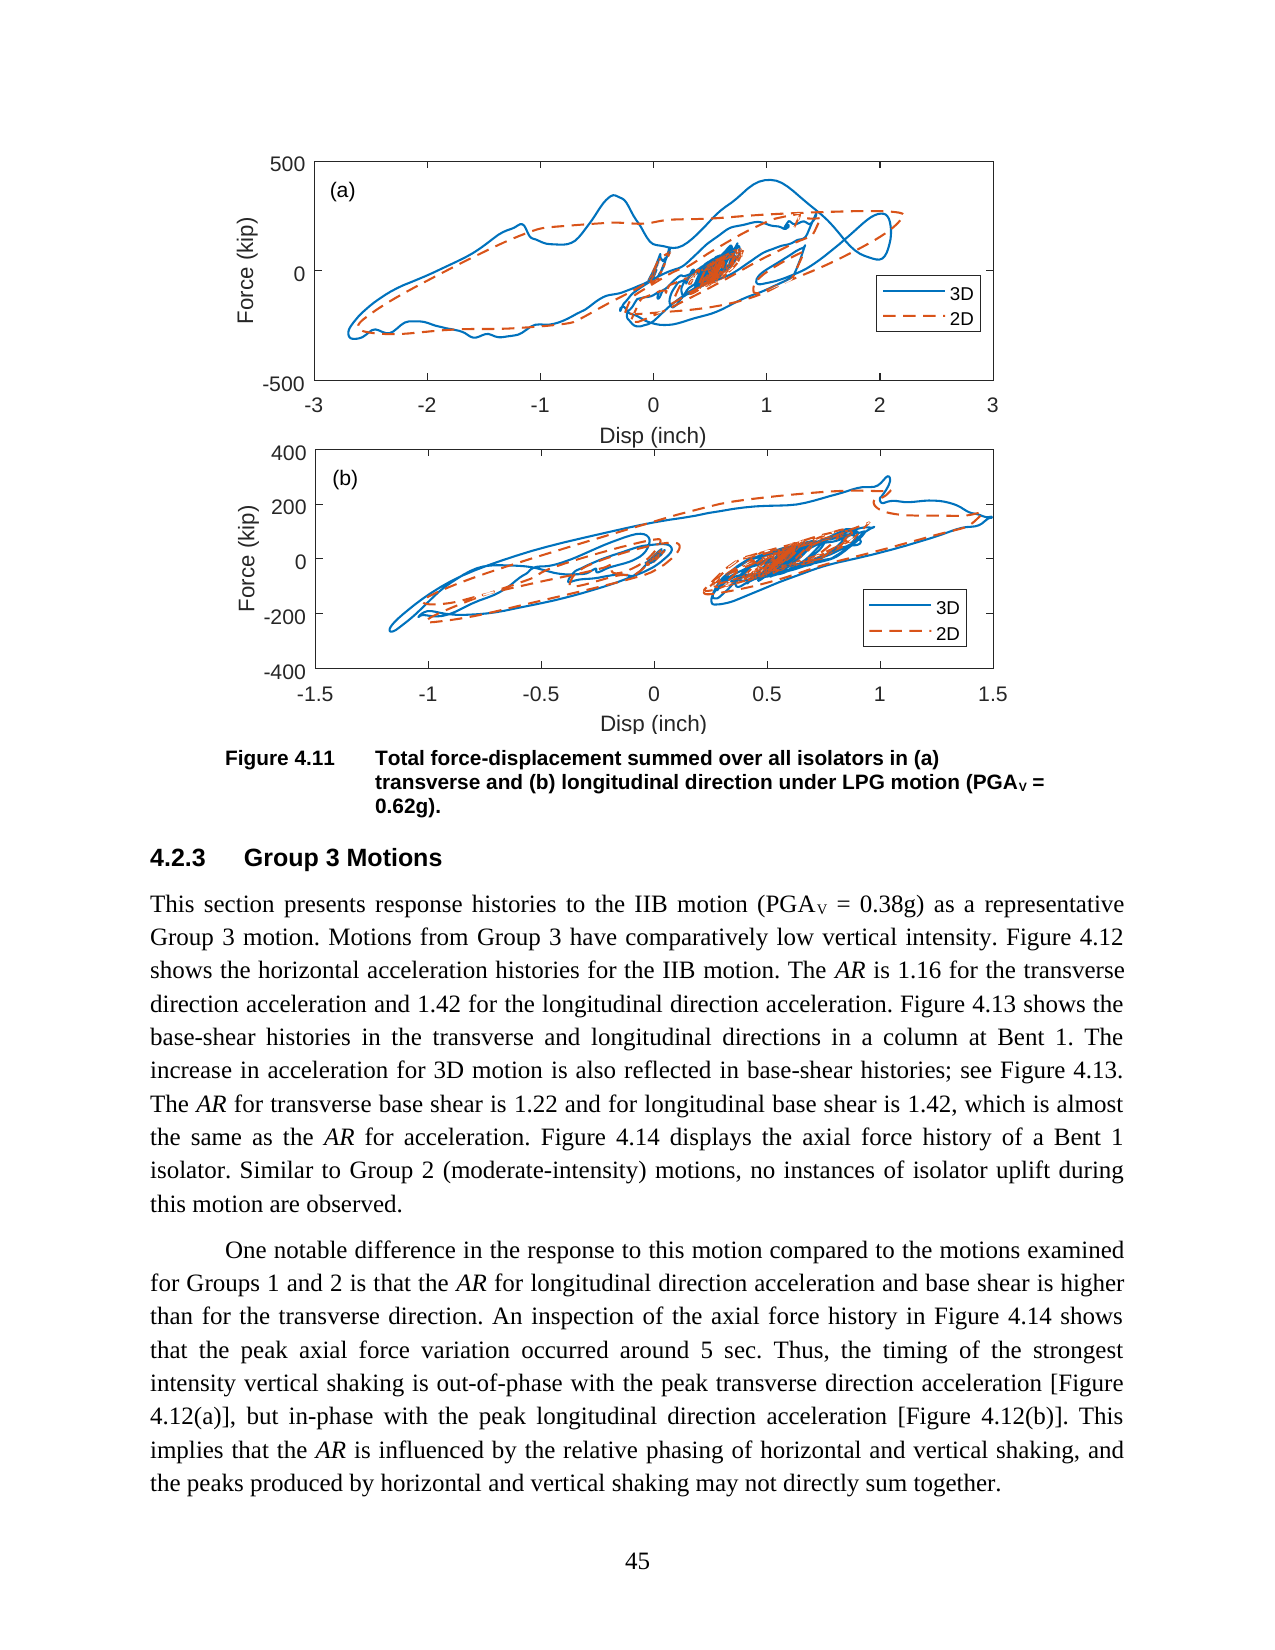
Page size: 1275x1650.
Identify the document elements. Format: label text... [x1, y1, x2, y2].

subtitle 4.2.3 Group 3 Motions [150, 843, 1125, 872]
text One notable difference in the response to this motion compared to the motions examined for Groups 1 and 2 is that the AR for longitudinal direction acceleration and base shear is higher than for the transverse direction. An inspection of the axial force history in Figure 4.14 shows that the peak axial force variation occurred around 5 sec. Thus, the timing of the strongest intensity vertical shaking is out-of-phase with the peak transverse direction acceleration [Figure 4.12(a)], but in-phase with the peak longitudinal direction acceleration [Figure 4.12(b)]. This implies that the AR is influenced by the relative phasing of horizontal and vertical shaking, and the peaks produced by horizontal and vertical shaking may not directly sum together. [150, 1230, 1125, 1497]
text Figure 4.11 Total force-displacement summed over all isolators in (a) transverse and (b) longitudinal direction under LPG motion (PGAV = 0.62g). [225, 746, 1050, 818]
text This section presents response histories to the IIB motion (PGAV = 0.38g) as a representative Group 3 motion. Motions from Group 3 have comparatively low vertical intensity. Figure 4.12 shows the horizontal acceleration histories for the IIB motion. The AR is 1.16 for the transverse direction acceleration and 1.42 for the longitudinal direction acceleration. Figure 4.13 shows the base-shear histories in the transverse and longitudinal directions in a column at Bent 1. The increase in acceleration for 3D motion is also reflected in base-shear histories; see Figure 4.13. The AR for transverse base shear is 1.22 and for longitudinal base shear is 1.42, which is almost the same as the AR for acceleration. Figure 4.14 displays the axial force history of a Bent 1 isolator. Similar to Group 2 (moderate-intensity) motions, no instances of isolator uplift during this motion are observed. [150, 884, 1125, 1218]
